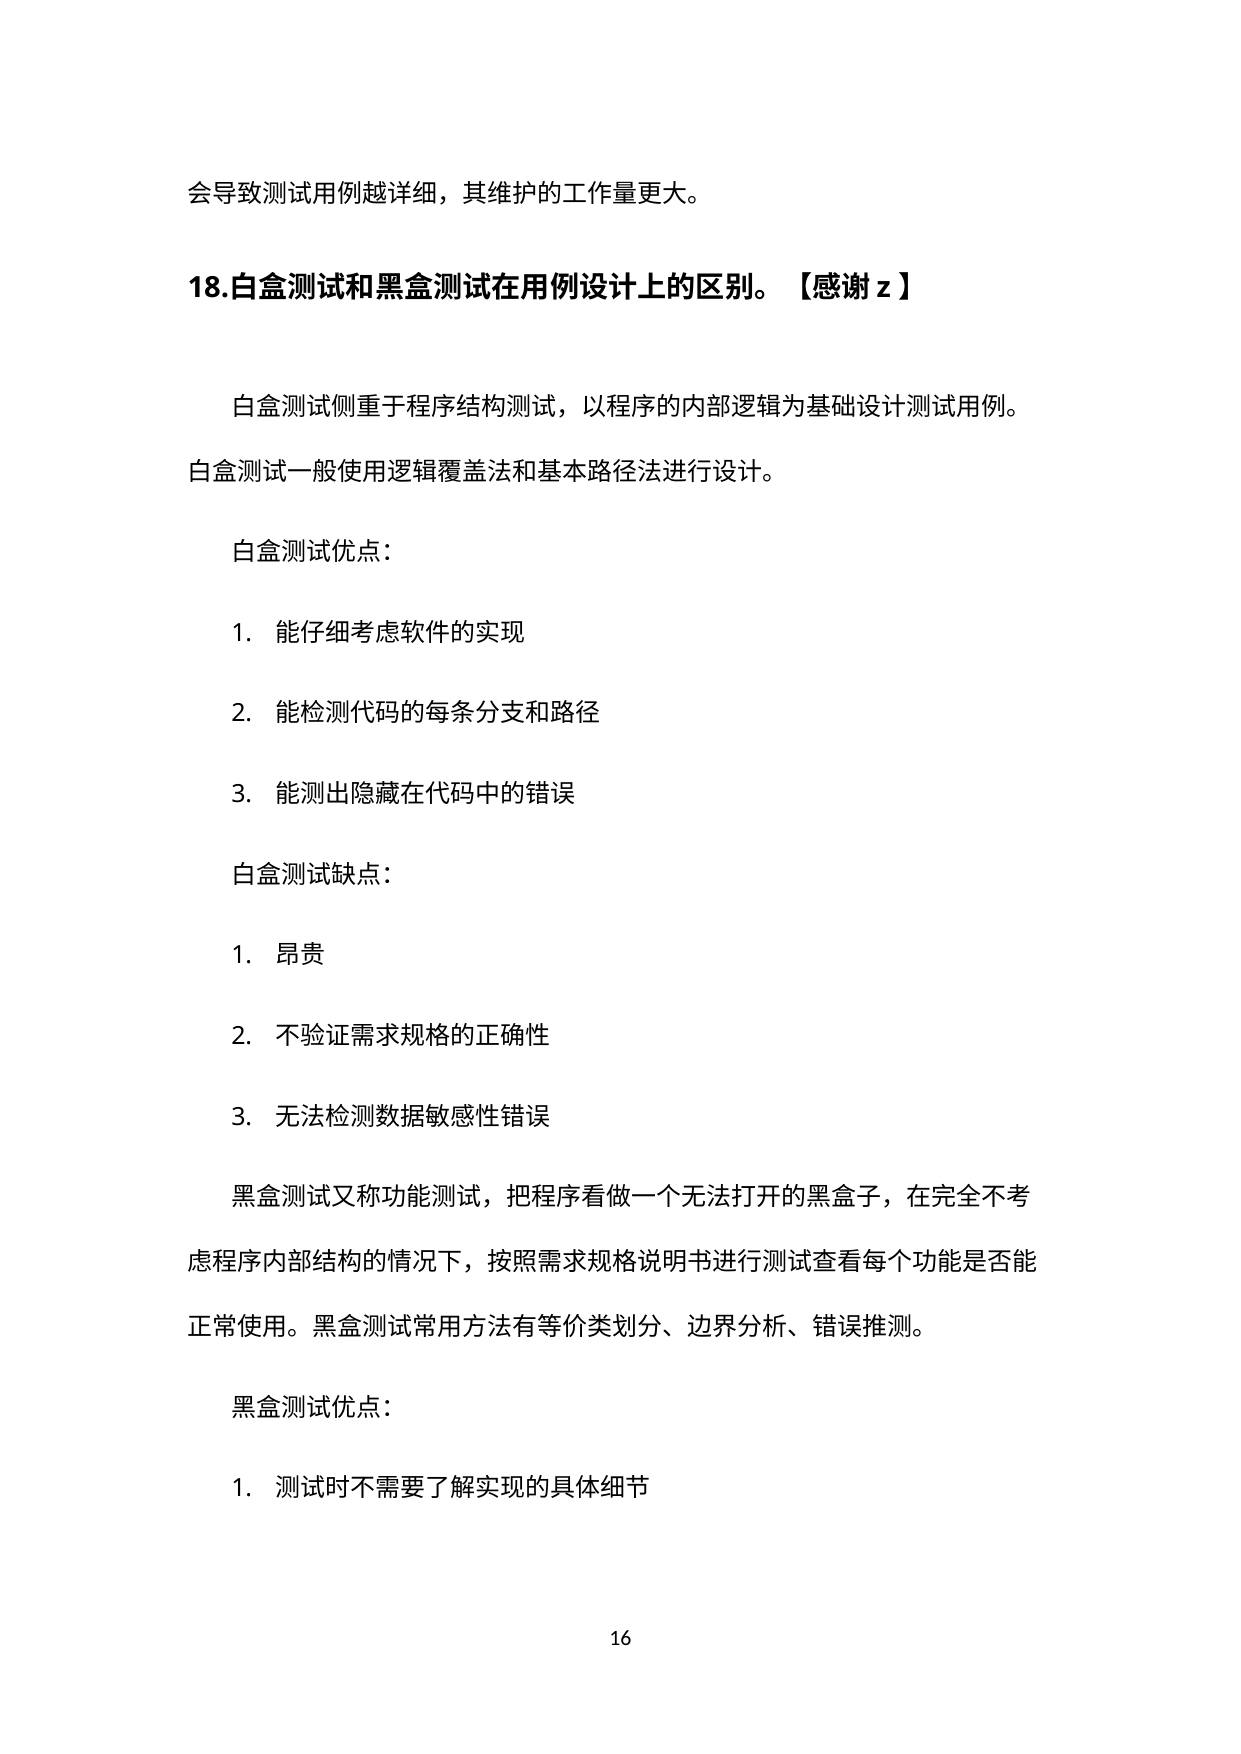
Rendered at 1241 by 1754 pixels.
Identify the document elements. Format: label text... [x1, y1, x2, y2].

list 不验证需求规格的正确性 [187, 1001, 1053, 1066]
list 能仔细考虑软件的实现 [187, 598, 1053, 663]
list 能测出隐藏在代码中的错误 [187, 759, 1053, 824]
text 黑盒测试又称功能测试，把程序看做一个无法打开的黑盒子，在完全不考虑程序内部结构的情况下，按照需求规格说明书进行测试查看每个功能是否能正常使用。黑盒测试常用方法有等价类划分、边界分析、错误推测。 [187, 1162, 1053, 1357]
text 白盒测试侧重于程序结构测试，以程序的内部逻辑为基础设计测试用例。白盒测试一般使用逻辑覆盖法和基本路径法进行设计。 [187, 372, 1053, 502]
list 能检测代码的每条分支和路径 [187, 678, 1053, 743]
text 白盒测试缺点： [187, 840, 1053, 905]
subtitle 18.白盒测试和黑盒测试在用例设计上的区别。【感谢z 】 [187, 253, 1053, 318]
list 测试时不需要了解实现的具体细节 [187, 1453, 1053, 1518]
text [187, 159, 1053, 224]
text 白盒测试优点： [187, 517, 1053, 582]
list 昂贵 [187, 920, 1053, 985]
text 黑盒测试优点： [187, 1373, 1053, 1438]
list 无法检测数据敏感性错误 [187, 1082, 1053, 1147]
